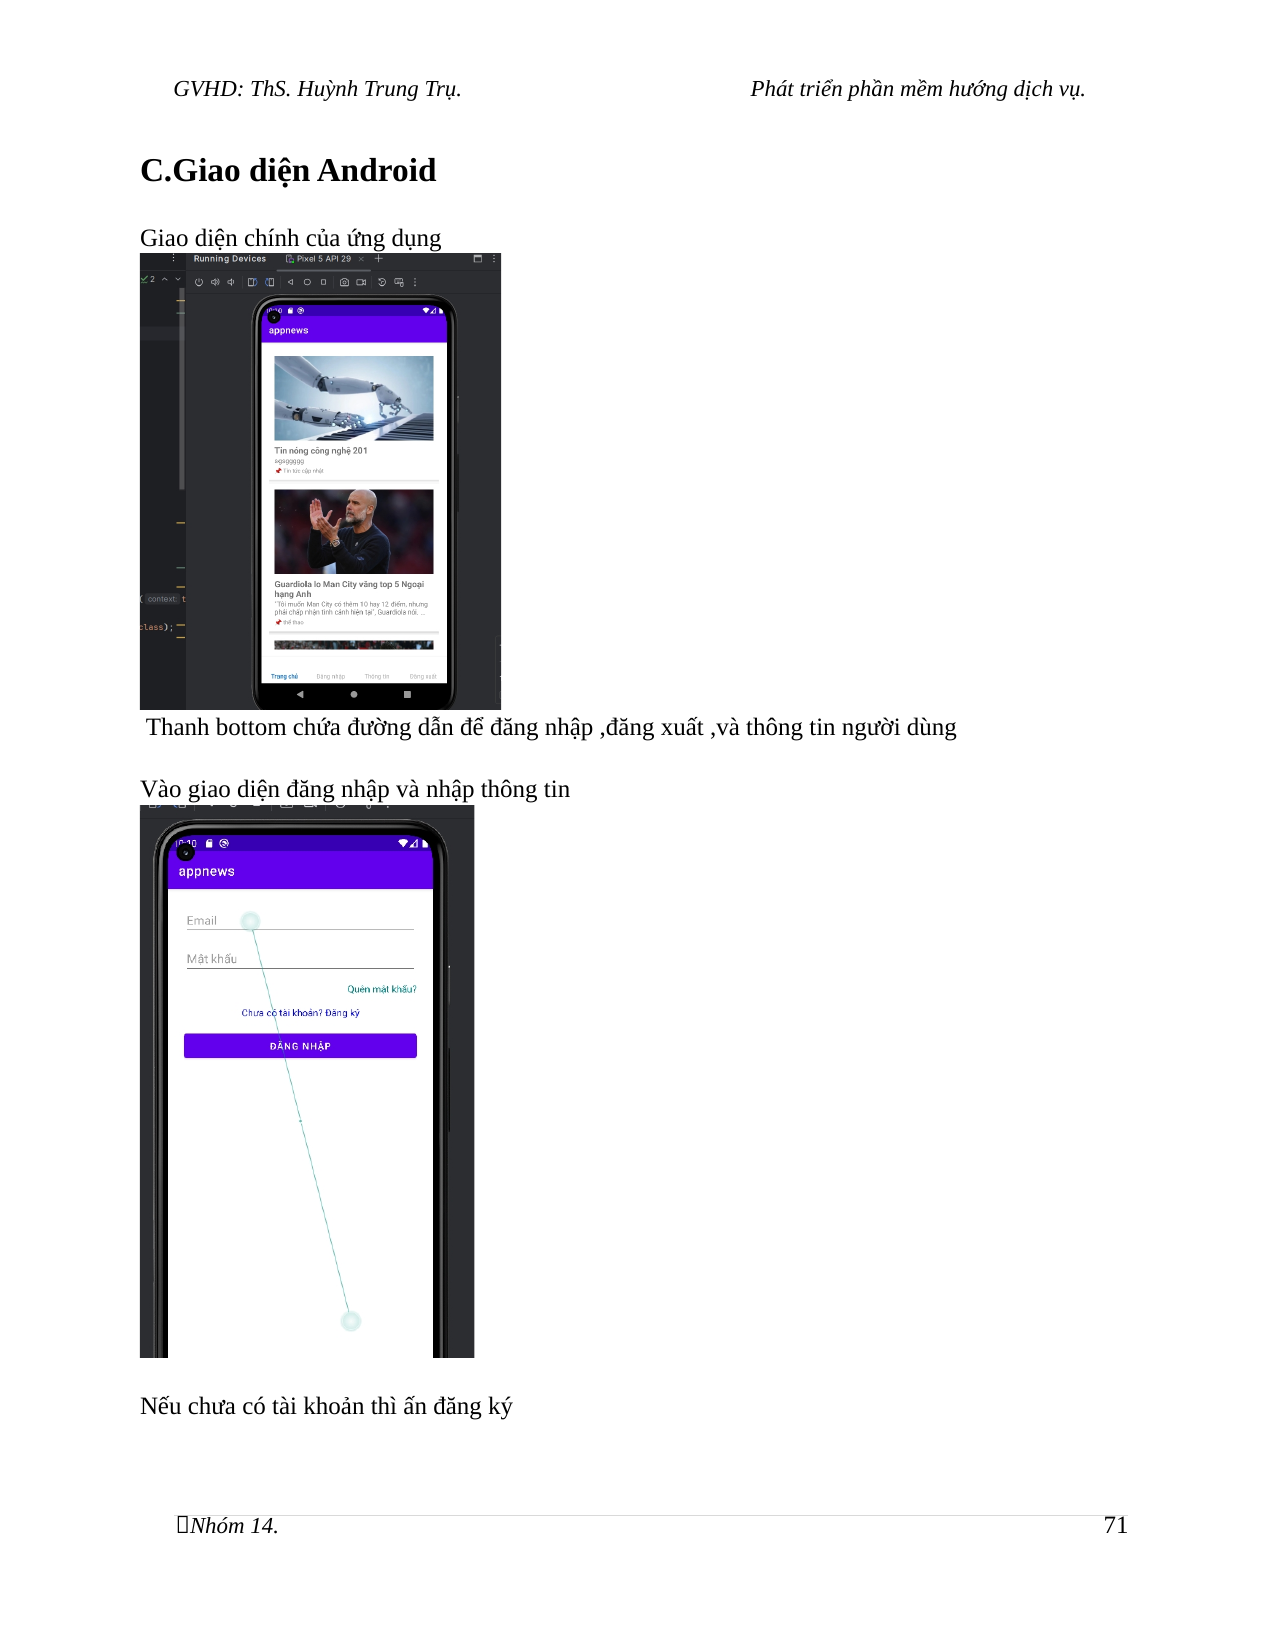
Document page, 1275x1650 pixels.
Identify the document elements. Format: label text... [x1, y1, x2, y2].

text Nếu chưa có tài khoản thì ấn đăng ký [140, 1391, 1172, 1420]
picture [139, 805, 475, 1358]
text C.Giao diện Android [140, 150, 1172, 189]
text Thanh bottom chứa đường dẫn để đăng nhập ,đăng xuất ,và thông tin người dùng [140, 712, 1172, 741]
picture [139, 253, 502, 710]
text Giao diện chính của ứng dụng [140, 223, 1172, 251]
text Vào giao diện đăng nhập và nhập thông tin [140, 774, 1172, 803]
